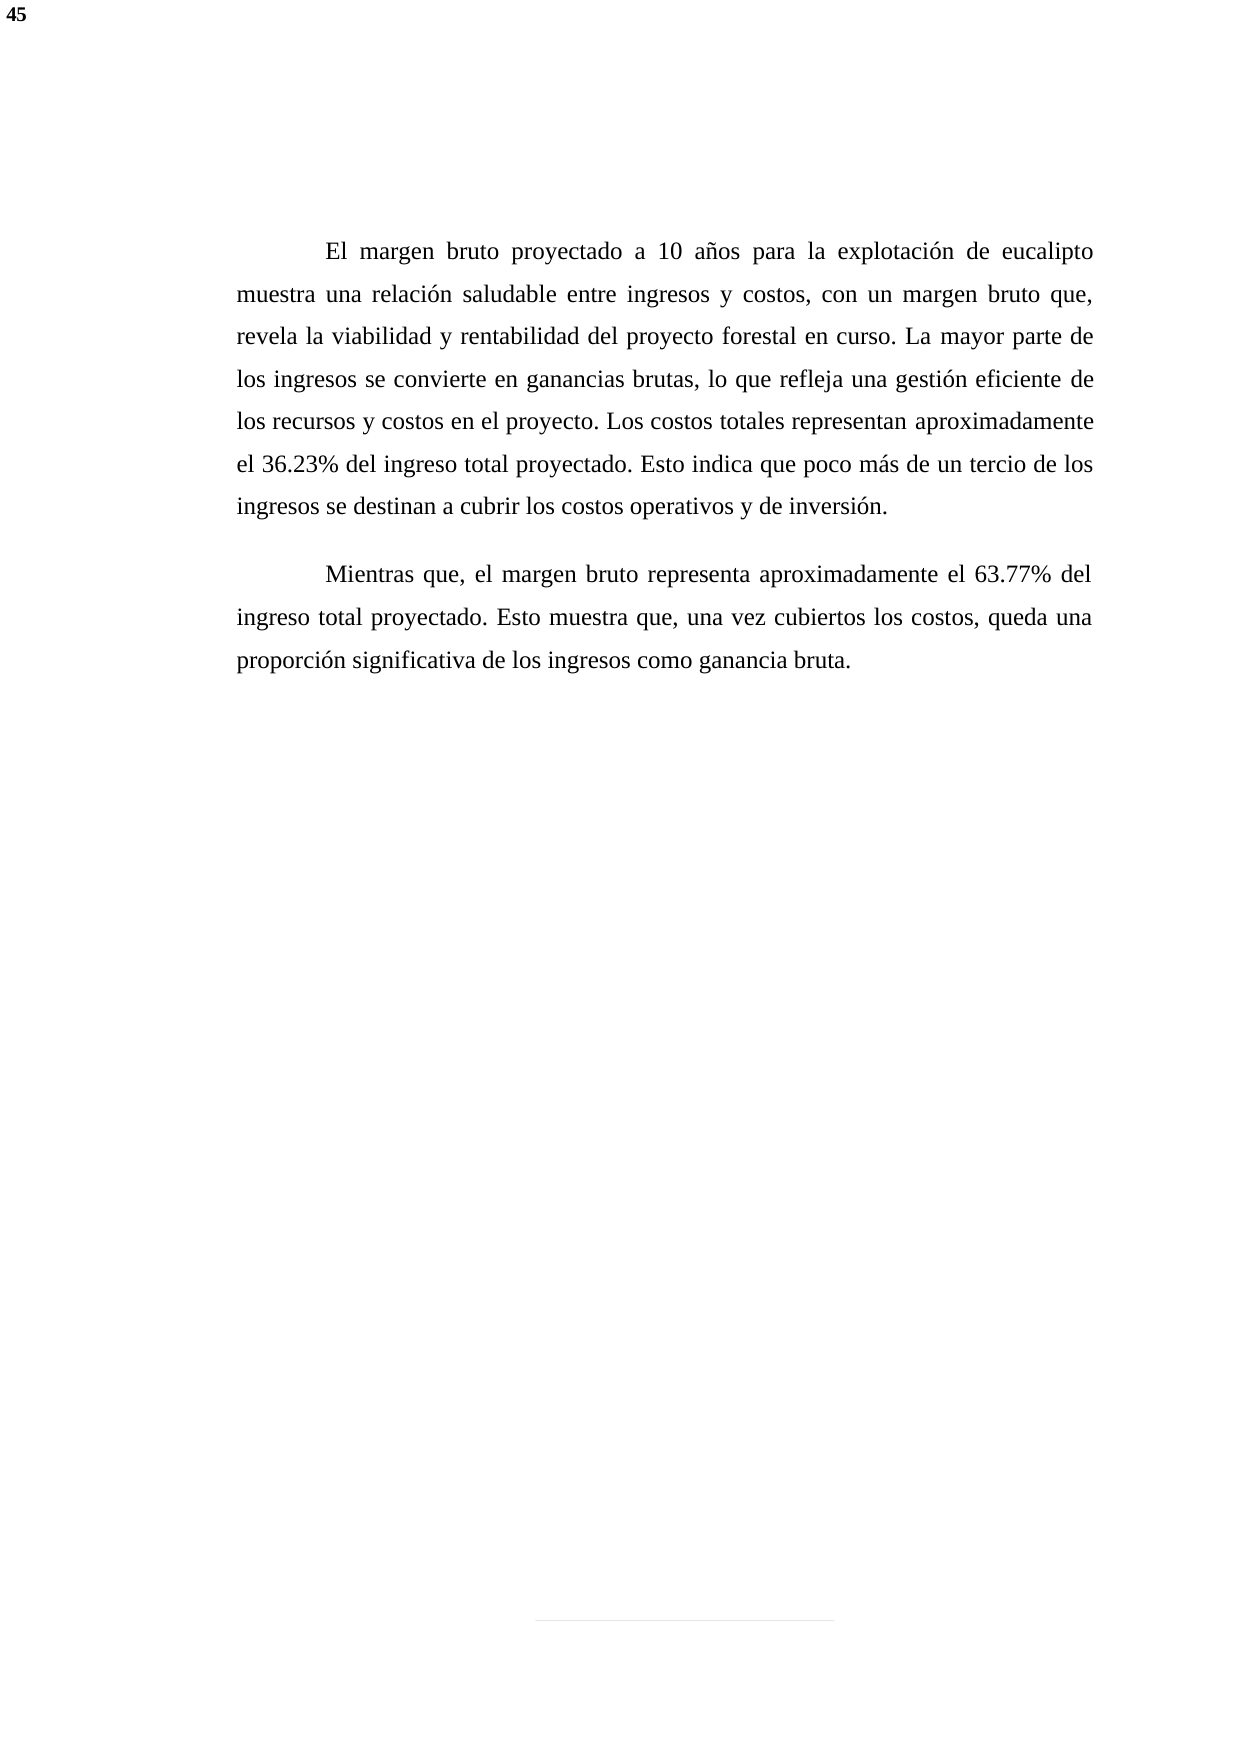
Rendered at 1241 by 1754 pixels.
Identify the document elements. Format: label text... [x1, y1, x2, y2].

text El margen bruto proyectado a 10 años para la explotación de eucalipto muestra una relación saludable entre ingresos y costos, con un margen bruto que, revela la viabilidad y rentabilidad del proyecto forestal en curso. La mayor parte de los ingresos se convierte en ganancias brutas, lo que refleja una gestión eficiente de los recursos y costos en el proyecto. Los costos totales representan aproximadamente el 36.23% del ingreso total proyectado. Esto indica que poco más de un tercio de los ingresos se destinan a cubrir los costos operativos y de inversión. [236, 236, 1094, 520]
text Mientras que, el margen bruto representa aproximadamente el 63.77% del ingreso total proyectado. Esto muestra que, una vez cubiertos los costos, queda una proporción significativa de los ingresos como ganancia bruta. [236, 559, 1093, 674]
picture [236, 1618, 1134, 1627]
